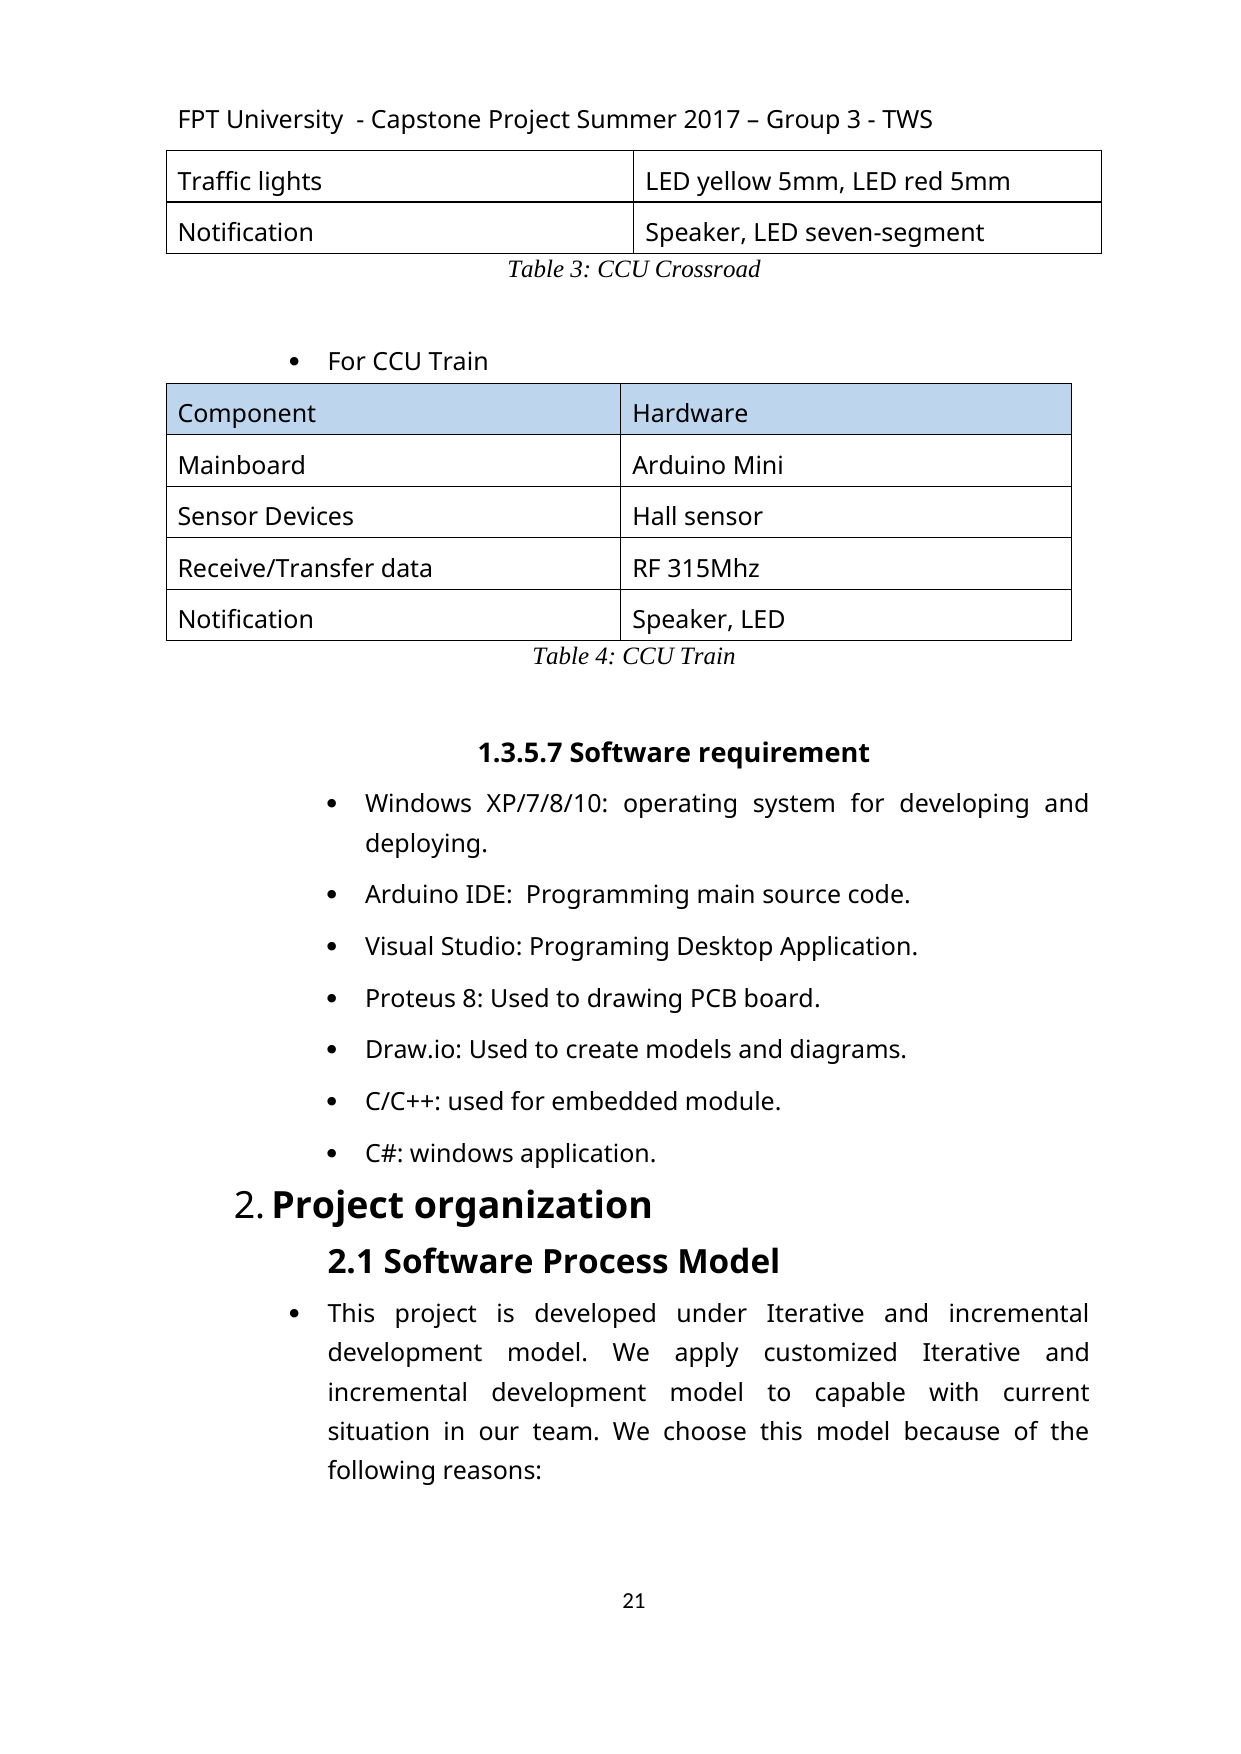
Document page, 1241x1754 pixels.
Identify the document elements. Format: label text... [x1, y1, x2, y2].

table_cell RF 315Mhz [621, 538, 1071, 588]
table_cell Receive/Transfer data [167, 538, 620, 588]
table_cell Speaker, LED [621, 590, 1071, 640]
subtitle Project organization [233, 1179, 1090, 1230]
table_cell Notification [167, 590, 620, 640]
list C#: windows application. [327, 1135, 1090, 1169]
table_cell Mainboard [167, 435, 620, 486]
list Visual Studio: Programing Desktop Application. [327, 929, 1090, 963]
subtitle 1.3.5.7 Software requirement [477, 734, 1090, 771]
table_cell Notification [167, 203, 633, 253]
table_cell Sensor Devices [167, 487, 620, 537]
text Table 4: CCU Train [177, 641, 1090, 670]
table_cell LED yellow 5mm, LED red 5mm [634, 151, 1101, 201]
list C/C++: used for embedded module. [327, 1084, 1090, 1118]
table_cell Traffic lights [167, 151, 633, 201]
table_cell Speaker, LED seven-segment [634, 203, 1101, 253]
list Draw.io: Used to create models and diagrams. [327, 1032, 1090, 1066]
list For CCU Train [290, 343, 1090, 377]
table_header Component [167, 384, 620, 434]
list Windows XP/7/8/10: operating system for developing and deploying. [327, 786, 1090, 859]
list This project is developed under Iterative and incremental development model. We apply customized Iterative and incremental development model to capable with current situation in our team. We choose this model because of the following reasons: [290, 1296, 1090, 1487]
list Proteus 8: Used to drawing PCB board. [327, 980, 1090, 1014]
text Table 3: CCU Crossroad [177, 254, 1090, 283]
list Arduino IDE: Programming main source code. [327, 877, 1090, 911]
table_cell Hall sensor [621, 487, 1071, 537]
subtitle 2.1 Software Process Model [327, 1238, 1090, 1283]
table_header Hardware [621, 384, 1071, 434]
table_cell Arduino Mini [621, 435, 1071, 486]
